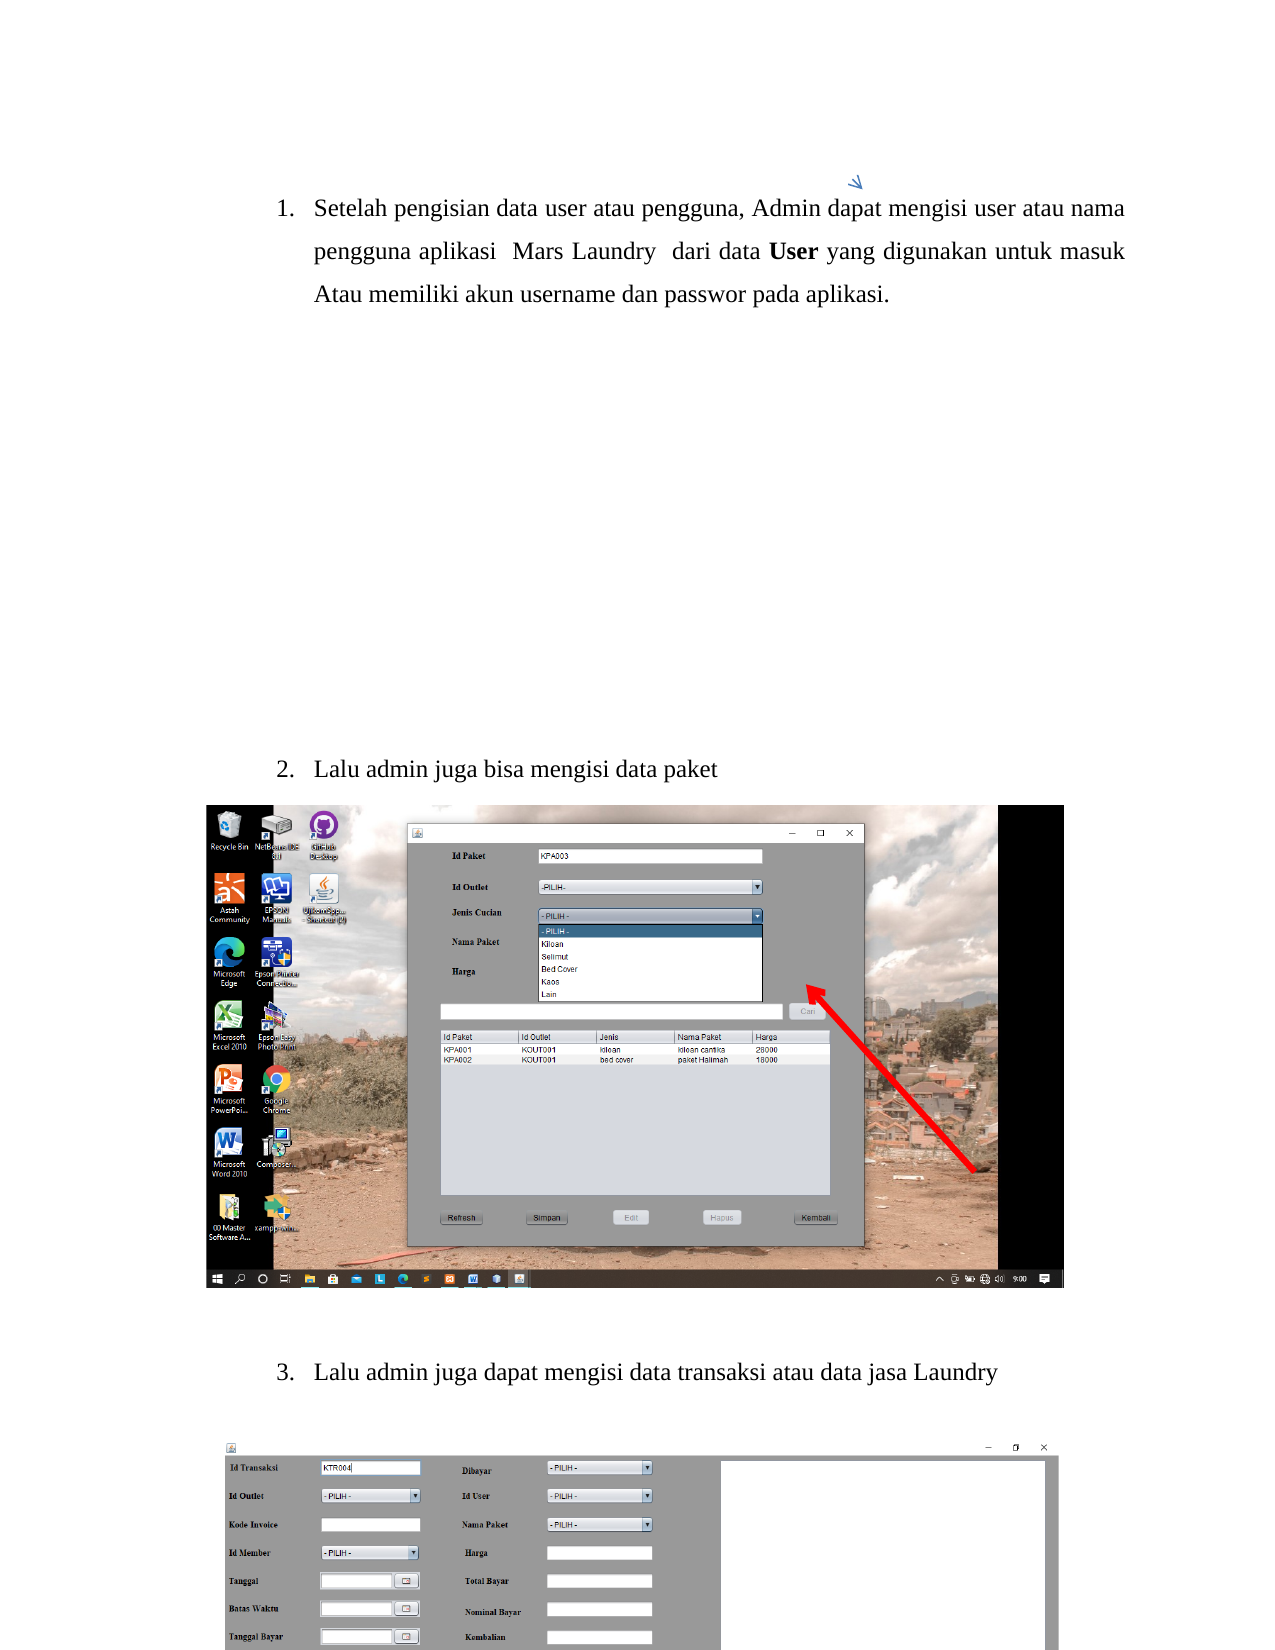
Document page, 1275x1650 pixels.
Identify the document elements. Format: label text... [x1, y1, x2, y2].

list Lalu admin juga dapat mengisi data transaksi atau data jasa Laundry [276, 1357, 1125, 1386]
picture [206, 805, 1064, 1288]
list Lalu admin juga bisa mengisi data paket [276, 754, 1125, 782]
list Setelah pengisian data user atau pengguna, Admin dapat mengisi user atau nama pengguna aplikasi Mars Laundry dari data User yang digunakan untuk masuk Atau memiliki akun username dan passwor pada aplikasi. [276, 193, 1125, 308]
picture [225, 1441, 1059, 1650]
